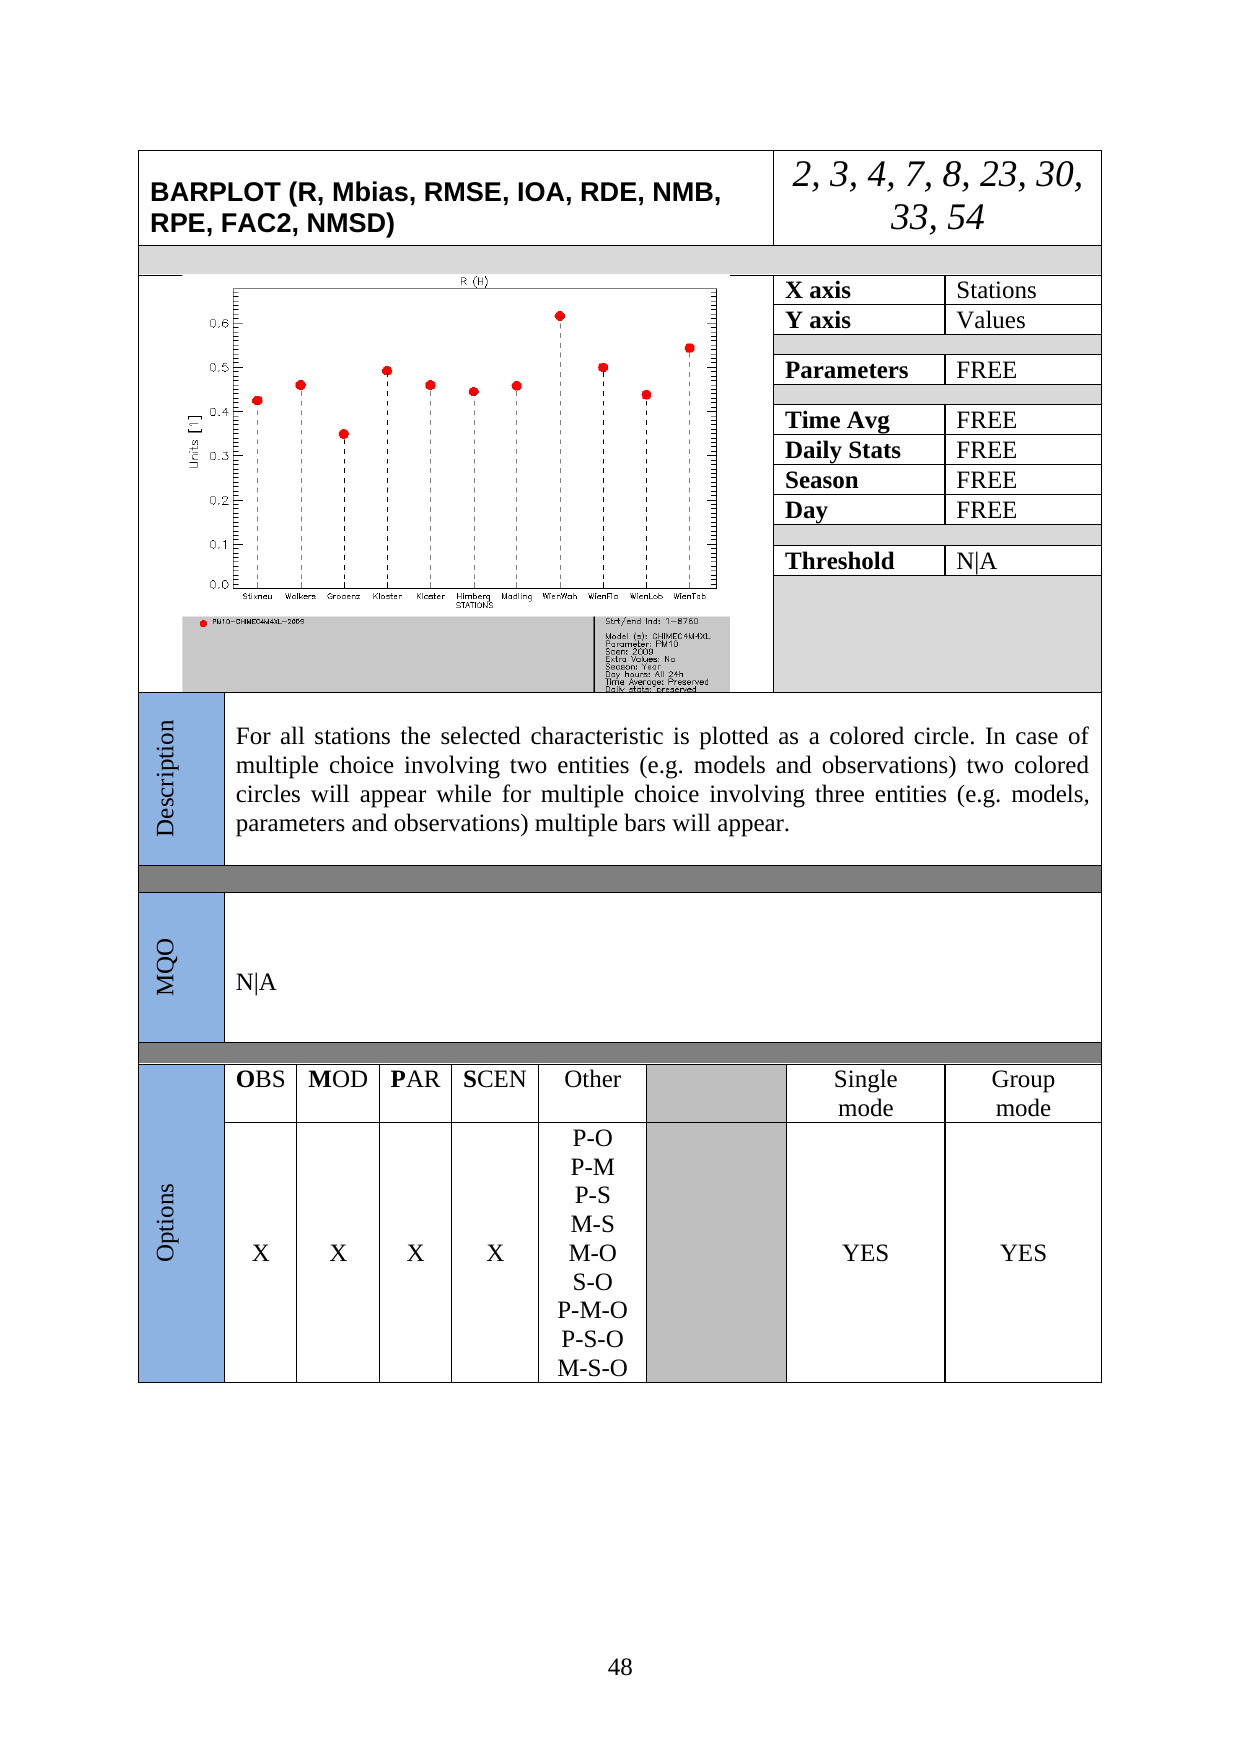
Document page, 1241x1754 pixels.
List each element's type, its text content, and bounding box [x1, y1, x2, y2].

table_cell Threshold [774, 546, 944, 574]
table_cell X axis [774, 276, 944, 304]
table_cell X [297, 1123, 379, 1382]
table_cell X [452, 1123, 538, 1382]
table_cell [139, 246, 1101, 274]
table_cell [139, 866, 1101, 892]
table_cell SCEN [452, 1065, 538, 1122]
table_cell Parameters [774, 355, 944, 384]
table_cell X [225, 1123, 296, 1382]
table_cell FREE [946, 405, 1101, 434]
table_cell PAR [380, 1065, 451, 1122]
table_header 2, 3, 4, 7, 8, 23, 30, 33, 54 [774, 151, 1101, 245]
table_cell Daily Stats [774, 435, 944, 464]
table_cell Options [139, 1065, 224, 1382]
table_cell N|A [225, 893, 1101, 1042]
table_cell [774, 576, 1101, 692]
table_cell [774, 335, 1101, 354]
table_cell [139, 1043, 1101, 1063]
table_cell Single mode [787, 1065, 944, 1122]
table_cell Season [774, 465, 944, 494]
table_cell Day [774, 495, 944, 523]
table_cell [647, 1123, 786, 1382]
table_cell YES [946, 1123, 1101, 1382]
table_cell OBS [225, 1065, 296, 1122]
table_cell [774, 385, 1101, 404]
table_cell Other [539, 1065, 646, 1122]
table_cell Y axis [774, 305, 944, 334]
table_cell MOD [297, 1065, 379, 1122]
table_cell Group mode [946, 1065, 1101, 1122]
table_cell Time Avg [774, 405, 944, 434]
table_cell [647, 1065, 786, 1122]
table_cell X [380, 1123, 451, 1382]
table_header BARPLOT (R, Mbias, RMSE, IOA, RDE, NMB, RPE, FAC2, NMSD) [139, 151, 773, 245]
table_cell For all stations the selected characteristic is plotted as a colored circle. In case of multiple choice involving two entities (e.g. models and observations) two colored circles will appear while for multiple choice involving three entities (e.g. models, parameters and observations) multiple bars will appear. [225, 693, 1101, 865]
table_cell [730, 276, 773, 692]
table_cell P-O P-M P-S M-S M-O S-O P-M-O P-S-O M-S-O [539, 1123, 646, 1382]
table_cell Description [139, 693, 224, 865]
table_cell [139, 276, 182, 692]
table_cell Values [946, 305, 1101, 334]
table_cell FREE [946, 435, 1101, 464]
table_cell MQO [139, 893, 224, 1042]
table_cell YES [787, 1123, 944, 1382]
table_cell FREE [946, 355, 1101, 384]
table_cell FREE [946, 495, 1101, 523]
table_cell N|A [946, 546, 1101, 574]
table_cell [774, 525, 1101, 545]
table_cell Stations [946, 276, 1101, 304]
table_cell FREE [946, 465, 1101, 494]
picture [182, 275, 730, 692]
